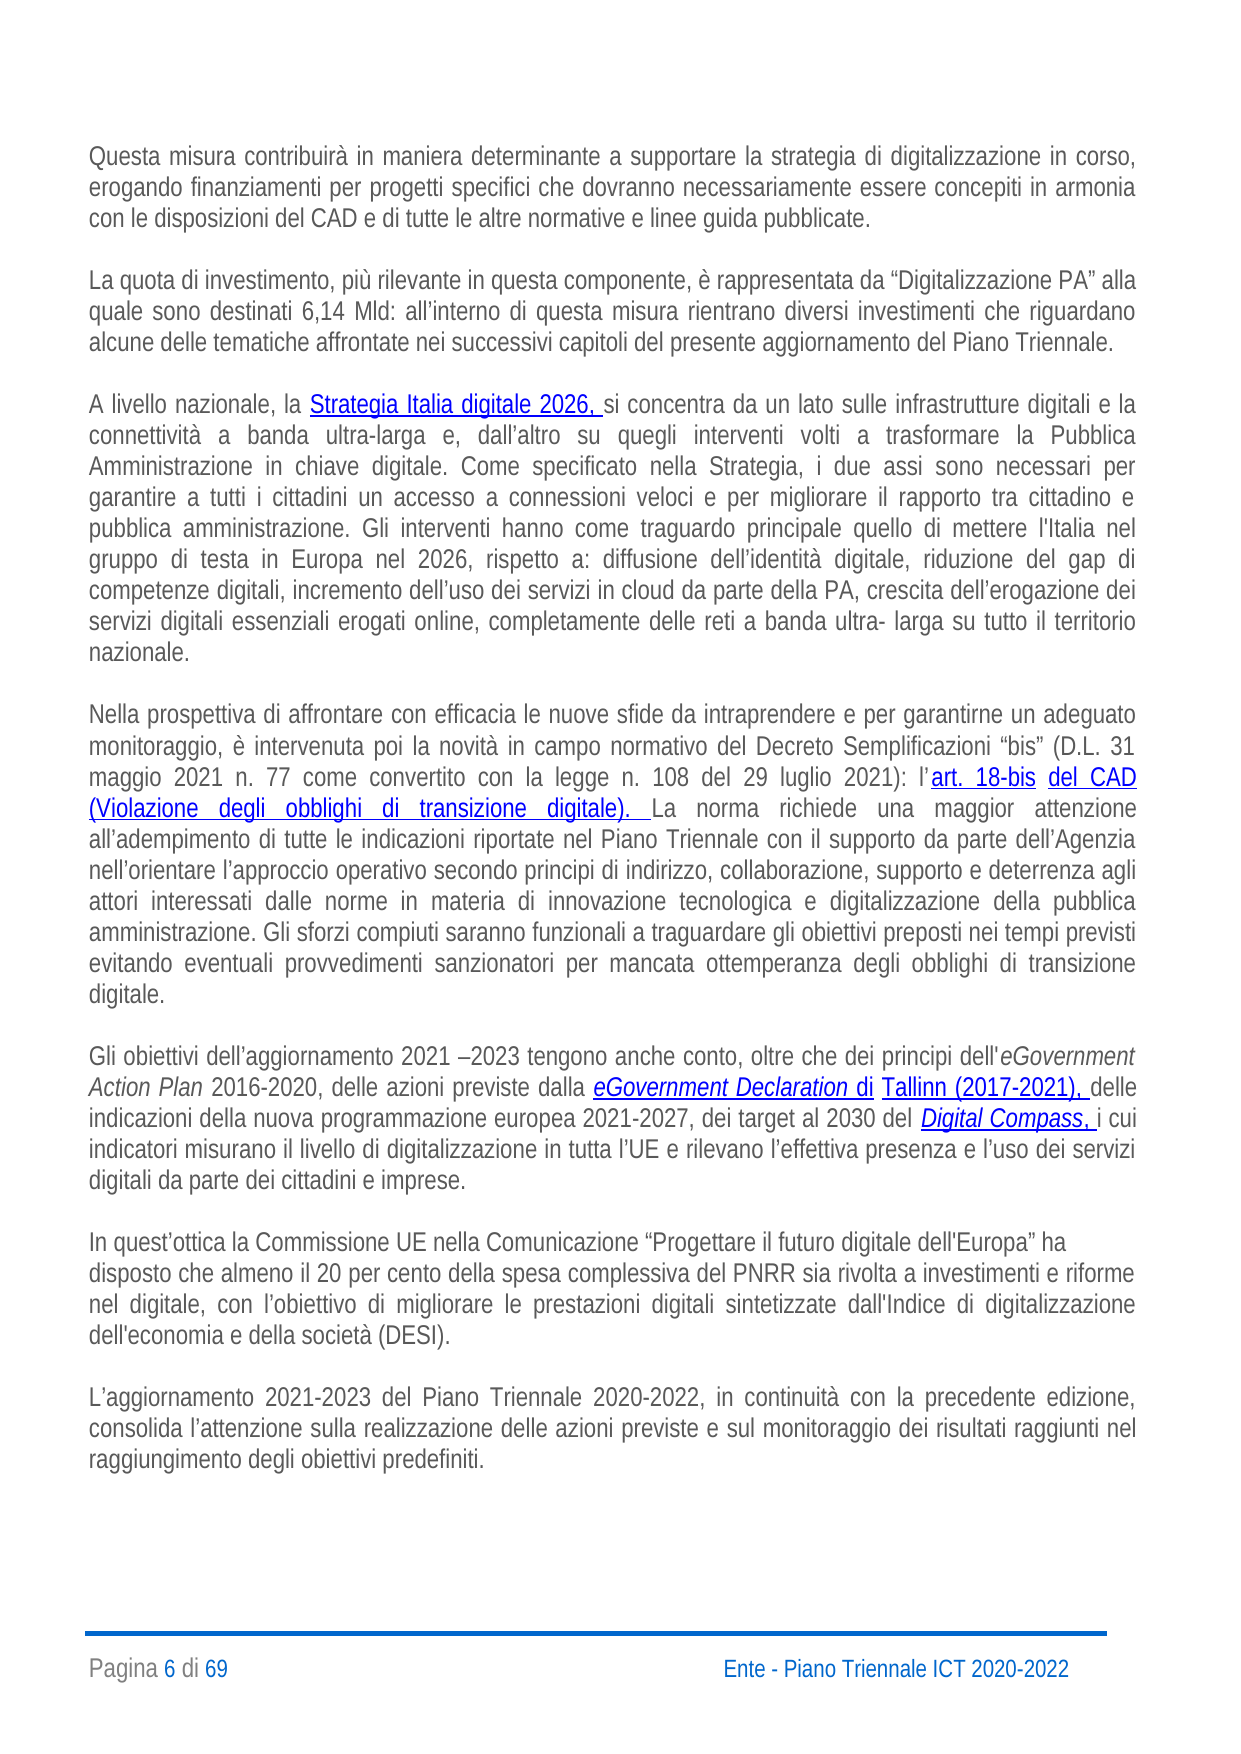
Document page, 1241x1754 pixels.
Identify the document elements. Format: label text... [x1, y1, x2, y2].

text Gli obiettivi dell’aggiornamento 2021 –2023 tengono anche conto, oltre che dei principi dell'eGovernment Action Plan 2016-2020, delle azioni previste dalla eGovernment Declaration di Tallinn (2017-2021), delle indicazioni della nuova programmazione europea 2021-2027, dei target al 2030 del Digital Compass, i cui indicatori misurano il livello di digitalizzazione in tutta l’UE e rilevano l’effettiva presenza e l’uso dei servizi digitali da parte dei cittadini e imprese. [89, 1040, 1137, 1195]
text disposto che almeno il 20 per cento della spesa complessiva del PNRR sia rivolta a investimenti e riforme nel digitale, con l’obiettivo di migliorare le prestazioni digitali sintetizzate dall'Indice di digitalizzazione dell'economia e della società (DESI). [89, 1257, 1137, 1351]
text A livello nazionale, la Strategia Italia digitale 2026, si concentra da un lato sulle infrastrutture digitali e la connettività a banda ultra-larga e, dall’altro su quegli interventi volti a trasformare la Pubblica Amministrazione in chiave digitale. Come specificato nella Strategia, i due assi sono necessari per garantire a tutti i cittadini un accesso a connessioni veloci e per migliorare il rapporto tra cittadino e pubblica amministrazione. Gli interventi hanno come traguardo principale quello di mettere l'Italia nel gruppo di testa in Europa nel 2026, rispetto a: diffusione dell’identità digitale, riduzione del gap di competenze digitali, incremento dell’uso dei servizi in cloud da parte della PA, crescita dell’erogazione dei servizi digitali essenziali erogati online, completamente delle reti a banda ultra- larga su tutto il territorio nazionale. [89, 388, 1137, 668]
text La quota di investimento, più rilevante in questa componente, è rappresentata da “Digitalizzazione PA” alla quale sono destinati 6,14 Mld: all’interno di questa misura rientrano diversi investimenti che riguardano alcune delle tematiche affrontate nei successivi capitoli del presente aggiornamento del Piano Triennale. [89, 264, 1137, 357]
text Questa misura contribuirà in maniera determinante a supportare la strategia di digitalizzazione in corso, erogando finanziamenti per progetti specifici che dovranno necessariamente essere concepiti in armonia con le disposizioni del CAD e di tutte le altre normative e linee guida pubblicate. [89, 140, 1137, 233]
text Nella prospettiva di affrontare con efficacia le nuove sfide da intraprendere e per garantirne un adeguato monitoraggio, è intervenuta poi la novità in campo normativo del Decreto Semplificazioni “bis” (D.L. 31 maggio 2021 n. 77 come convertito con la legge n. 108 del 29 luglio 2021): l’art. 18-bis del CAD (Violazione degli obblighi di transizione digitale). La norma richiede una maggior attenzione all’adempimento di tutte le indicazioni riportate nel Piano Triennale con il supporto da parte dell’Agenzia nell’orientare l’approccio operativo secondo principi di indirizzo, collaborazione, supporto e deterrenza agli attori interessati dalle norme in materia di innovazione tecnologica e digitalizzazione della pubblica amministrazione. Gli sforzi compiuti saranno funzionali a traguardare gli obiettivi preposti nei tempi previsti evitando eventuali provvedimenti sanzionatori per mancata ottemperanza degli obblighi di transizione digitale. [89, 699, 1137, 1009]
text L’aggiornamento 2021-2023 del Piano Triennale 2020-2022, in continuità con la precedente edizione, consolida l’attenzione sulla realizzazione delle azioni previste e sul monitoraggio dei risultati raggiunti nel raggiungimento degli obiettivi predefiniti. [89, 1382, 1137, 1475]
text In quest’ottica la Commissione UE nella Comunicazione “Progettare il futuro digitale dell'Europa” ha [89, 1226, 1137, 1257]
